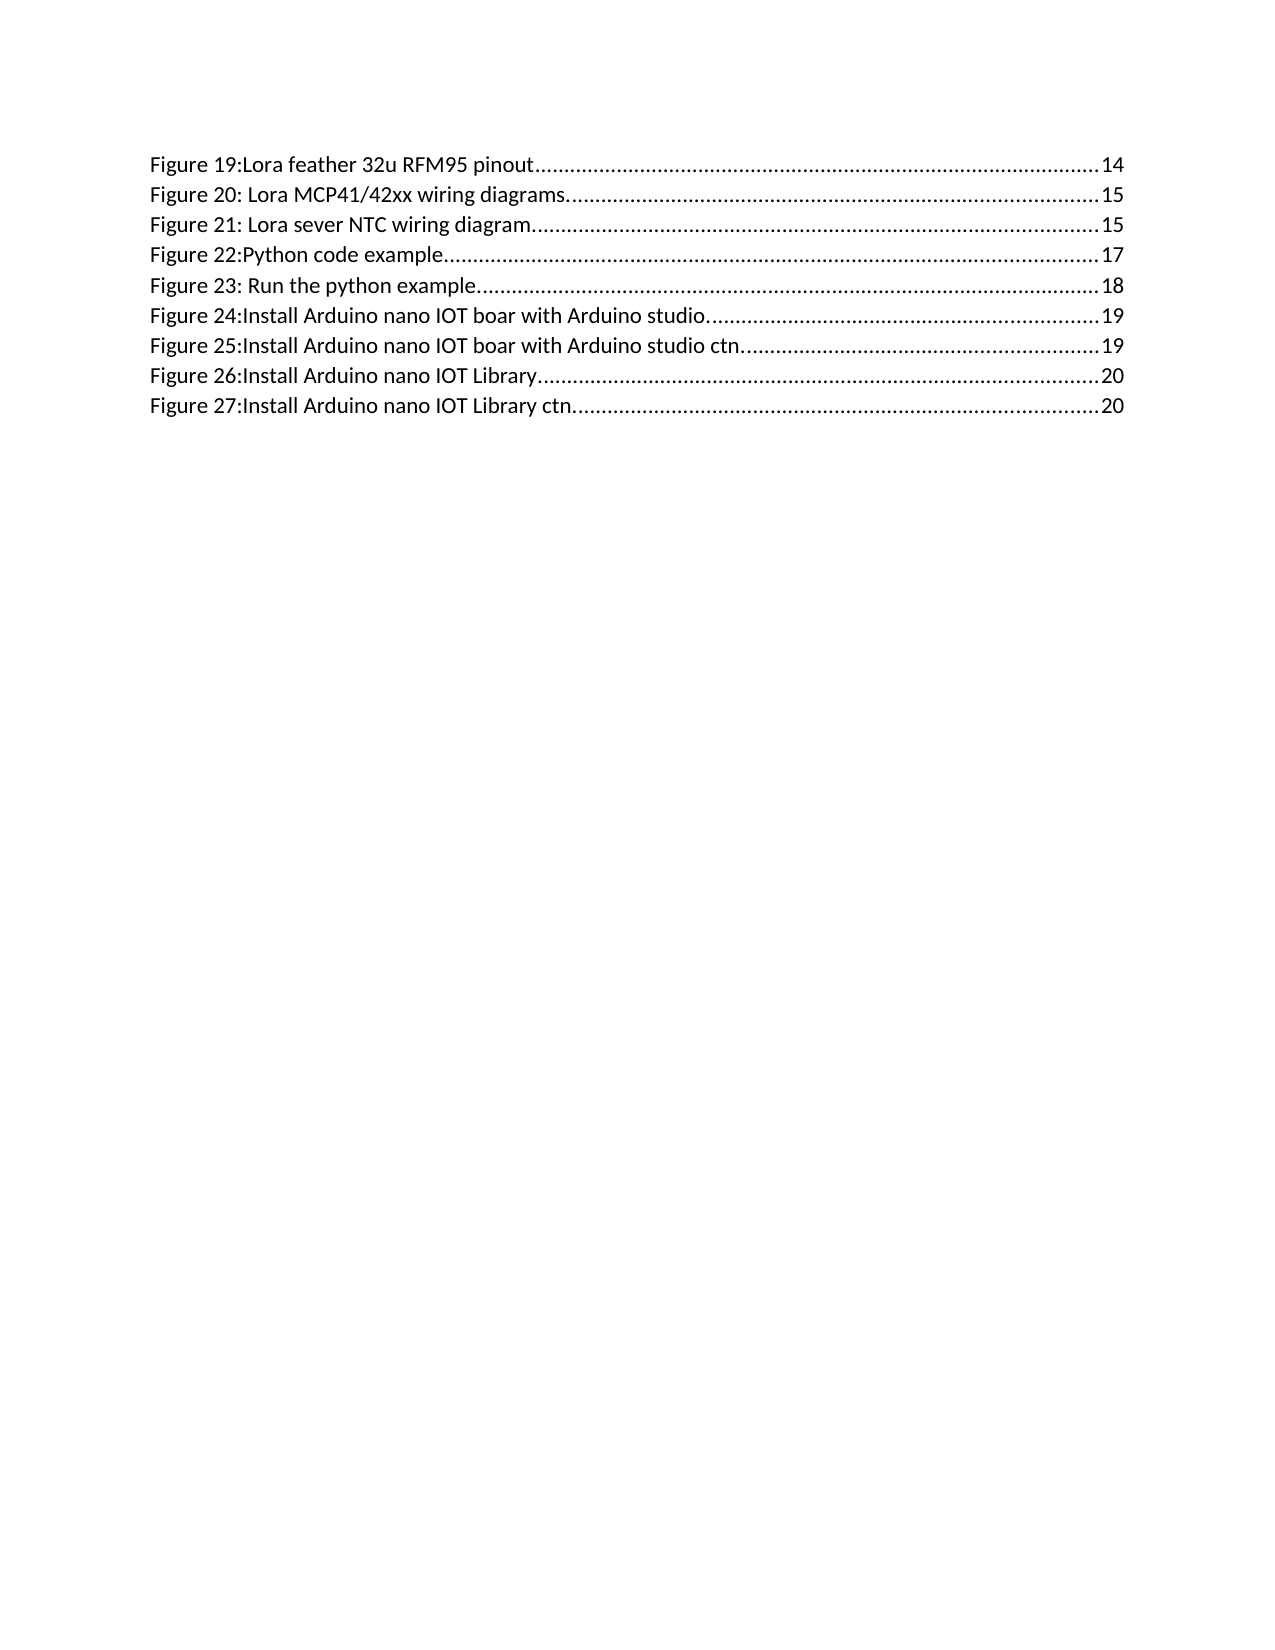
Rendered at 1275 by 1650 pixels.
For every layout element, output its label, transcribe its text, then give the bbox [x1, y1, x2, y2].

text Figure 25:Install Arduino nano IOT boar with Arduino studio ctn. 19 [150, 331, 1125, 359]
text Figure 22:Python code example. 17 [150, 241, 1125, 269]
text Figure 21: Lora sever NTC wiring diagram. 15 [150, 210, 1125, 238]
text Figure 20: Lora MCP41/42xx wiring diagrams. 15 [150, 180, 1125, 208]
text Figure 19:Lora feather 32u RFM95 pinout 14 [150, 150, 1125, 178]
text Figure 26:Install Arduino nano IOT Library. 20 [150, 361, 1125, 389]
text Figure 27:Install Arduino nano IOT Library ctn. 20 [150, 392, 1125, 420]
text Figure 23: Run the python example. 18 [150, 271, 1125, 299]
text Figure 24:Install Arduino nano IOT boar with Arduino studio. 19 [150, 301, 1125, 329]
